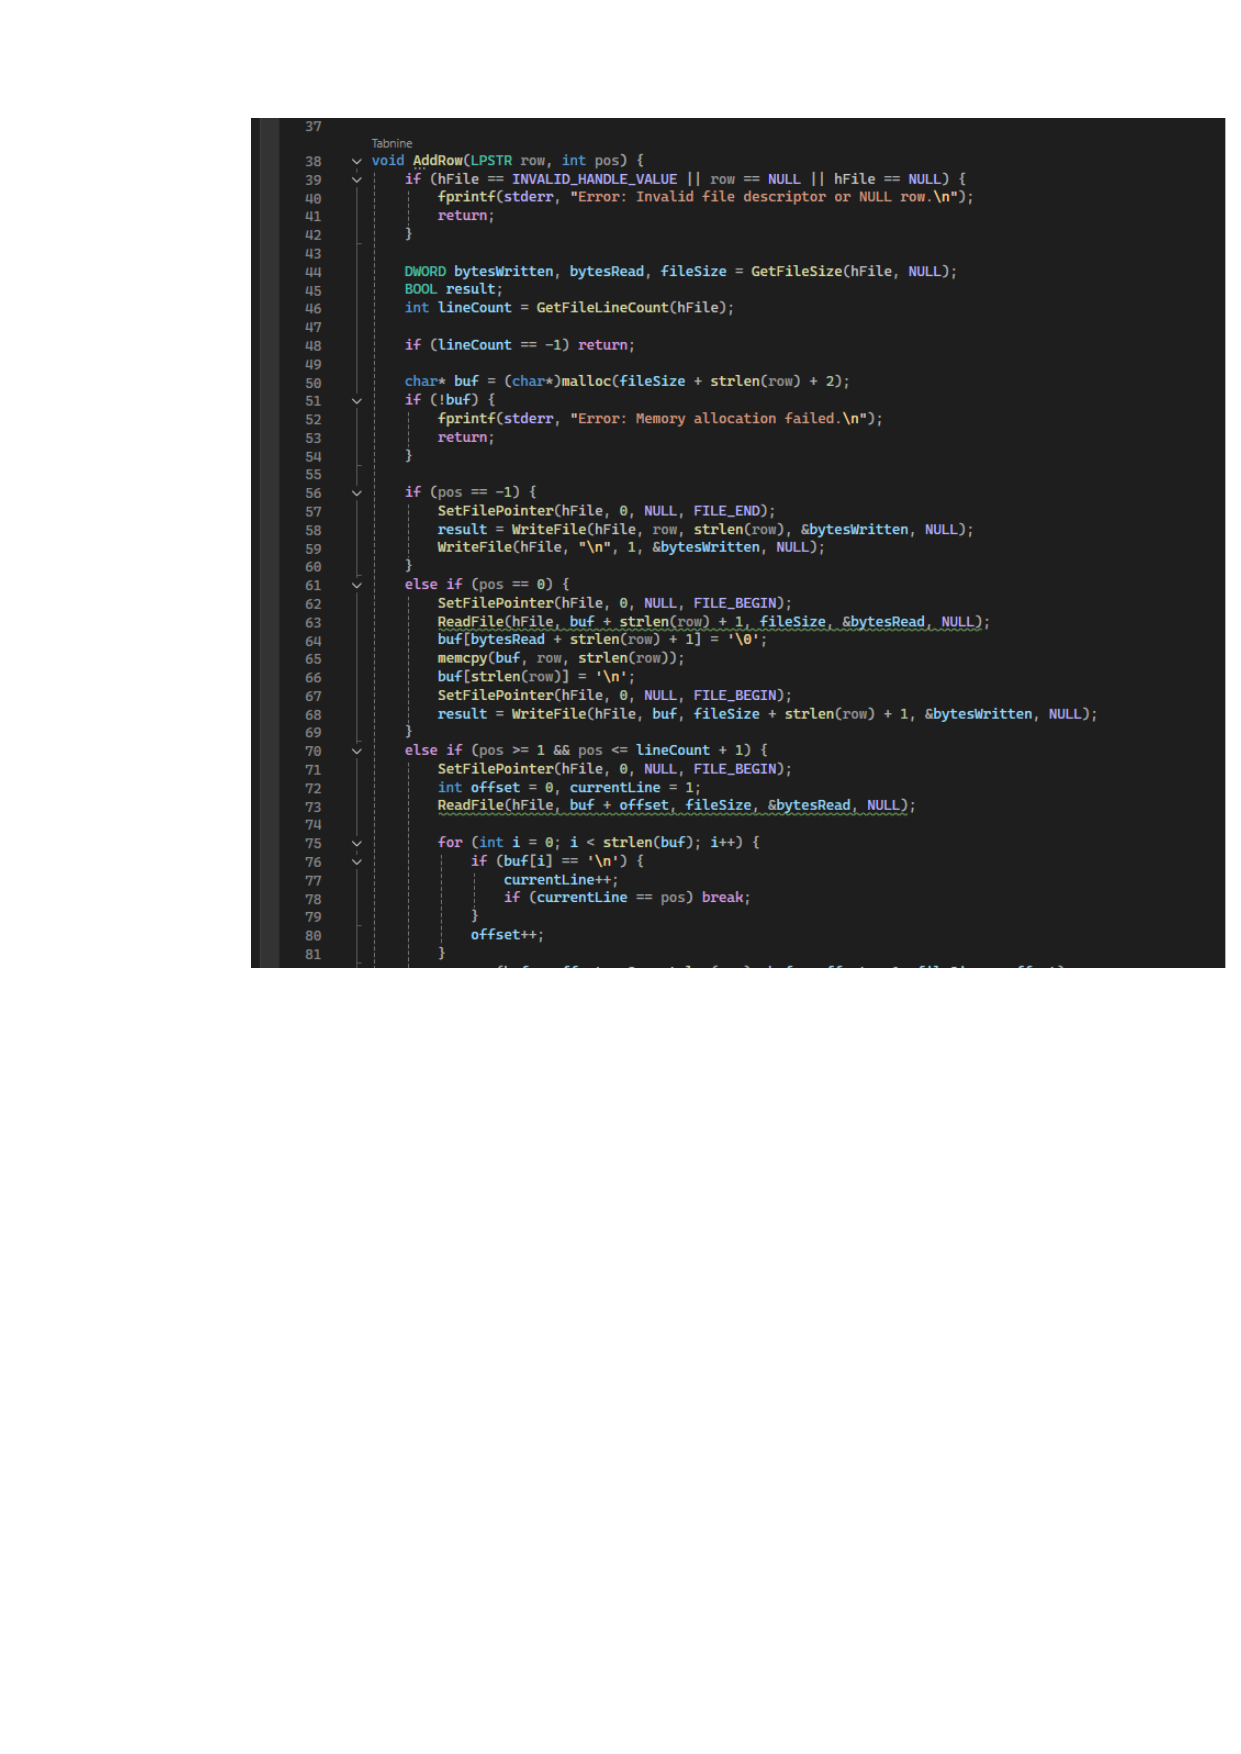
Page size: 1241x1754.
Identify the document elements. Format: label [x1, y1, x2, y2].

picture [251, 118, 1226, 968]
